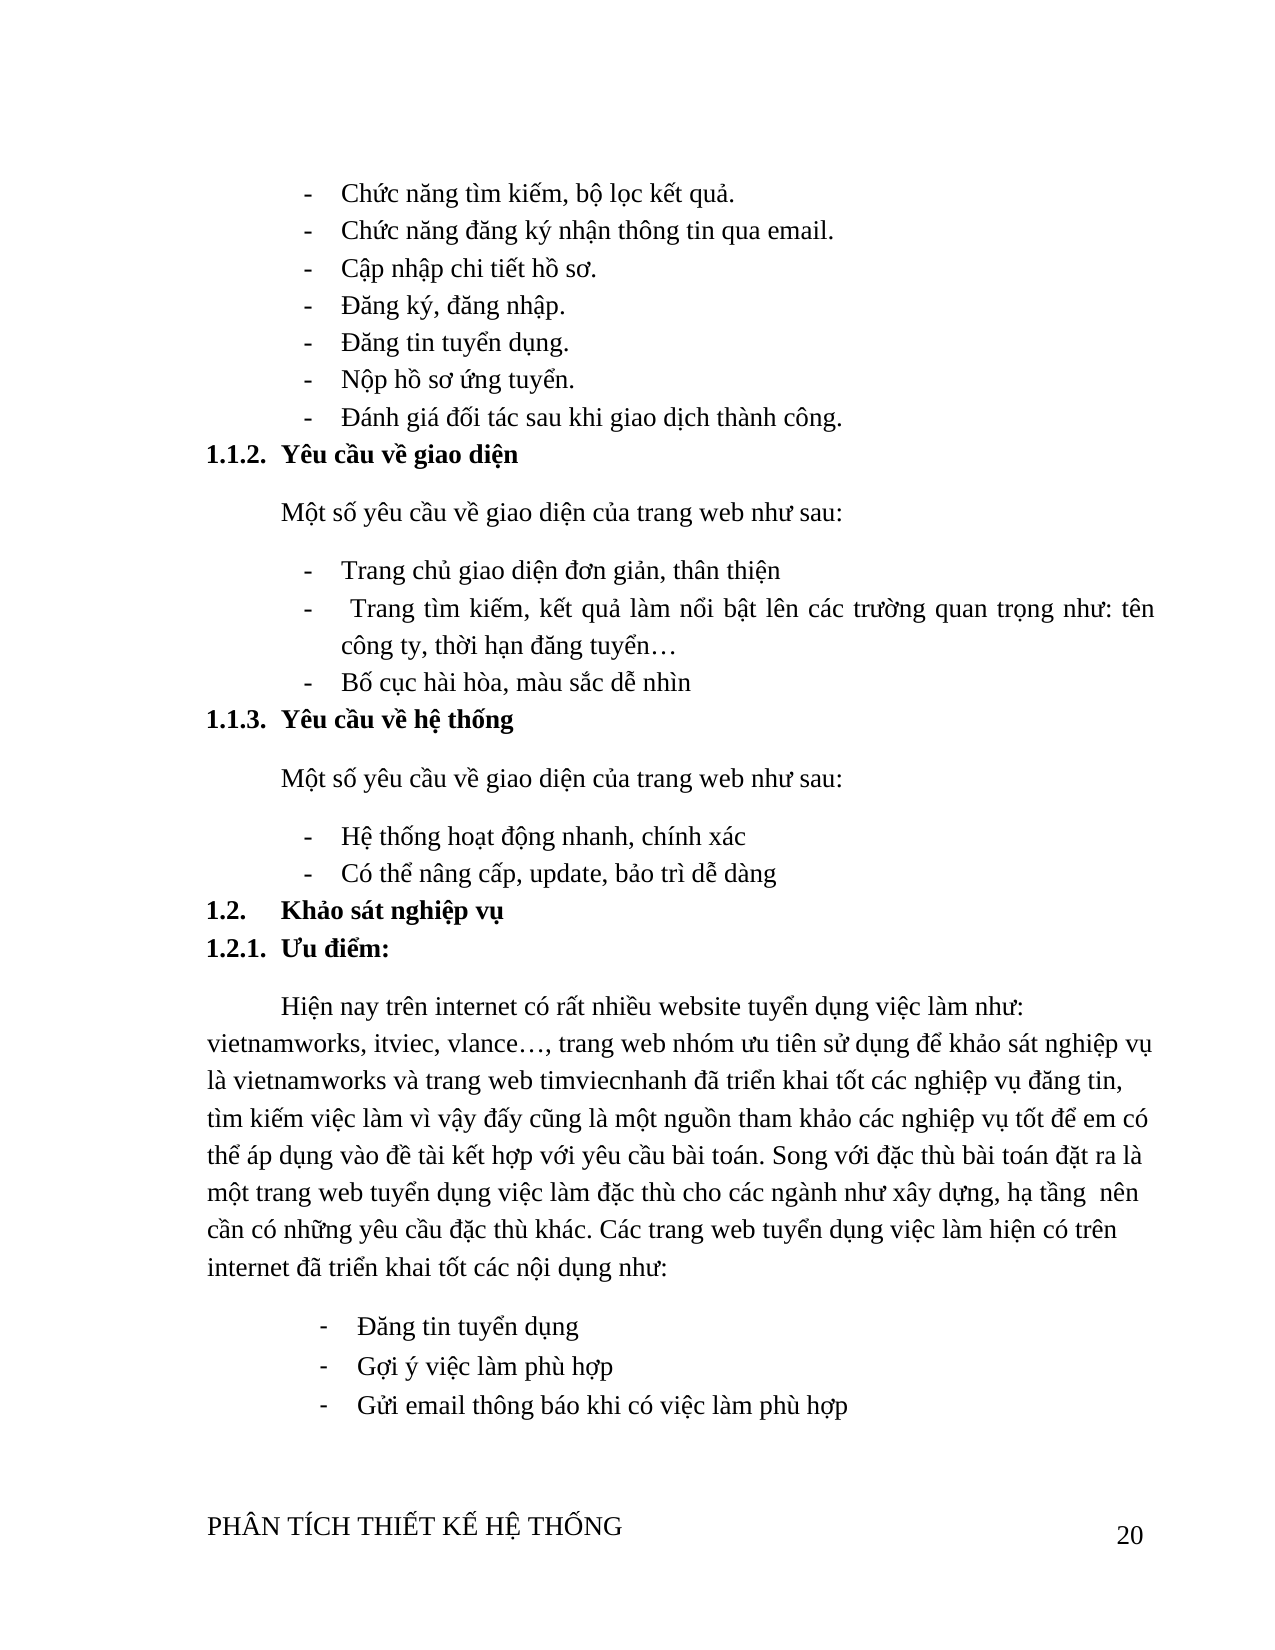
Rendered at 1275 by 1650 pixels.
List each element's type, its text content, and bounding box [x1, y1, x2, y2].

list Gửi email thông báo khi có việc làm phù hợp [319, 1388, 1157, 1421]
list Đăng tin tuyển dụng [319, 1309, 1157, 1342]
text Một số yêu cầu về giao diện của trang web như sau: [207, 762, 1157, 793]
list Yêu cầu về giao diện [206, 438, 1157, 469]
text Hiện nay trên internet có rất nhiều website tuyển dụng việc làm như: vietnamworks, itviec, vlance…, trang web nhóm ưu tiên sử dụng để khảo sát nghiệp vụ là vietnamworks và trang web timviecnhanh đã triển khai tốt các nghiệp vụ đăng tin, tìm kiếm việc làm vì vậy đấy cũng là một nguồn tham khảo các nghiệp vụ tốt để em có thể áp dụng vào đề tài kết hợp với yêu cầu bài toán. Song với đặc thù bài toán đặt ra là một trang web tuyển dụng việc làm đặc thù cho các ngành như xây dựng, hạ tầng nên cần có những yêu cầu đặc thù khác. Các trang web tuyển dụng việc làm hiện có trên internet đã triển khai tốt các nội dụng như: [207, 990, 1157, 1282]
list Cập nhập chi tiết hồ sơ. [303, 252, 1157, 283]
list Có thể nâng cấp, update, bảo trì dễ dàng [303, 857, 1157, 888]
list Nộp hồ sơ ứng tuyển. [303, 364, 1157, 395]
list Ưu điểm: [206, 932, 1157, 963]
list Yêu cầu về hệ thống [206, 704, 1157, 735]
list Trang chủ giao diện đơn giản, thân thiện [303, 554, 1157, 586]
list Chức năng đăng ký nhận thông tin qua email. [303, 214, 1157, 246]
list Chức năng tìm kiếm, bộ lọc kết quả. [303, 177, 1157, 208]
list Gợi ý việc làm phù hợp [319, 1349, 1157, 1382]
list Bố cục hài hòa, màu sắc dễ nhìn [303, 666, 1157, 697]
text Một số yêu cầu về giao diện của trang web như sau: [207, 496, 1157, 527]
list Hệ thống hoạt động nhanh, chính xác [303, 820, 1157, 851]
list Đánh giá đối tác sau khi giao dịch thành công. [303, 401, 1157, 432]
list Trang tìm kiếm, kết quả làm nổi bật lên các trường quan trọng như: tên công ty, thời hạn đăng tuyển… [303, 592, 1157, 660]
list Đăng tin tuyển dụng. [303, 326, 1157, 357]
list Đăng ký, đăng nhập. [303, 289, 1157, 320]
list Khảo sát nghiệp vụ [206, 894, 1157, 926]
